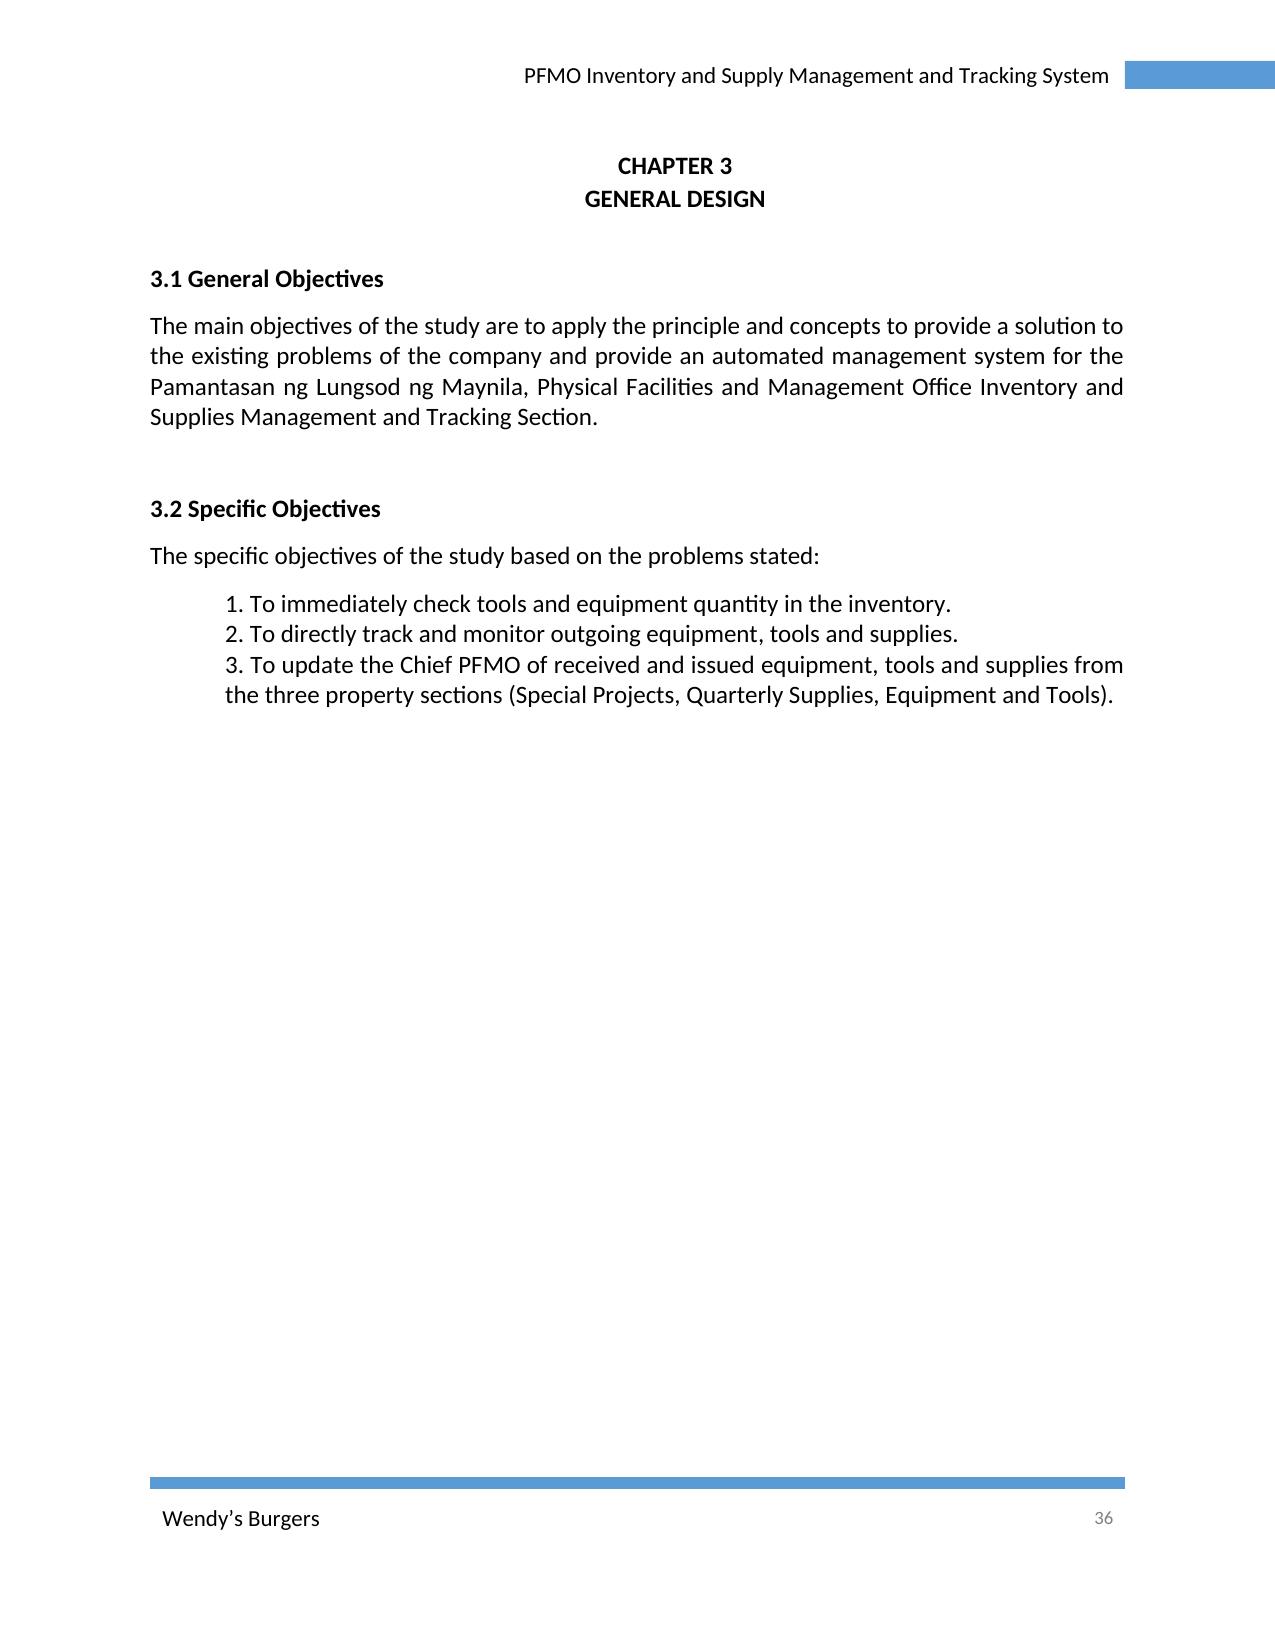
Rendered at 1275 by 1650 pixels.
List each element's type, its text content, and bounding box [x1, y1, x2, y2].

list 3. To update the Chief PFMO of received and issued equipment, tools and supplies from the three property sections (Special Projects, Quarterly Supplies, Equipment and Tools). [225, 649, 1125, 710]
list 1. To immediately check tools and equipment quantity in the inventory. [225, 588, 1125, 618]
text 3.1 General Objectives [150, 263, 1125, 293]
text 3.2 Specific Objectives [150, 493, 1125, 524]
text The main objectives of the study are to apply the principle and concepts to provide a solution to the existing problems of the company and provide an automated management system for the Pamantasan ng Lungsod ng Maynila, Physical Facilities and Management Office Inventory and Supplies Management and Tracking Section. [150, 310, 1125, 432]
list 2. To directly track and monitor outgoing equipment, tools and supplies. [225, 618, 1125, 649]
list CHAPTER 3 [225, 150, 1125, 181]
list GENERAL DESIGN [225, 183, 1125, 213]
text The specific objectives of the study based on the problems stated: [150, 541, 1125, 571]
